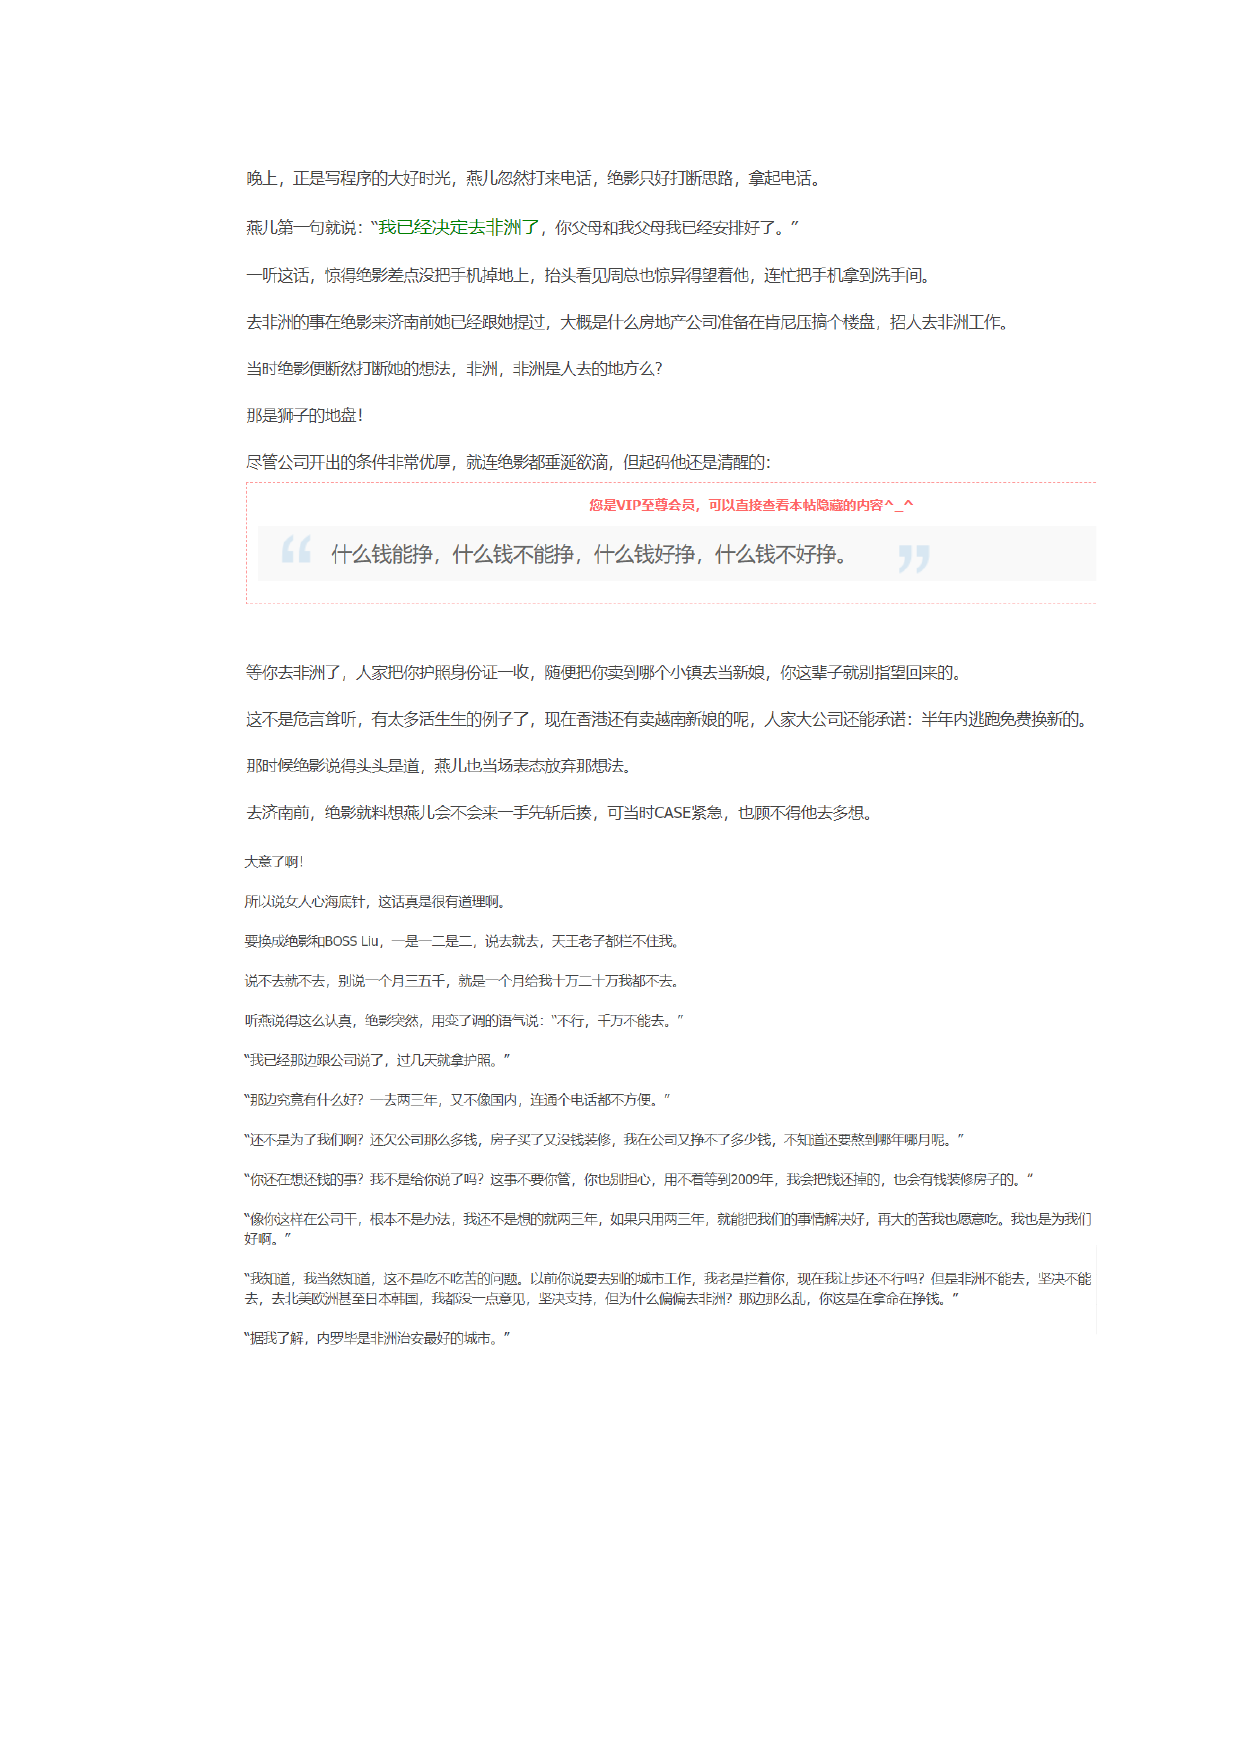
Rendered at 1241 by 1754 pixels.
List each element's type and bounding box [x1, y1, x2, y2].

picture [231, 162, 1097, 825]
picture [231, 844, 1097, 1348]
